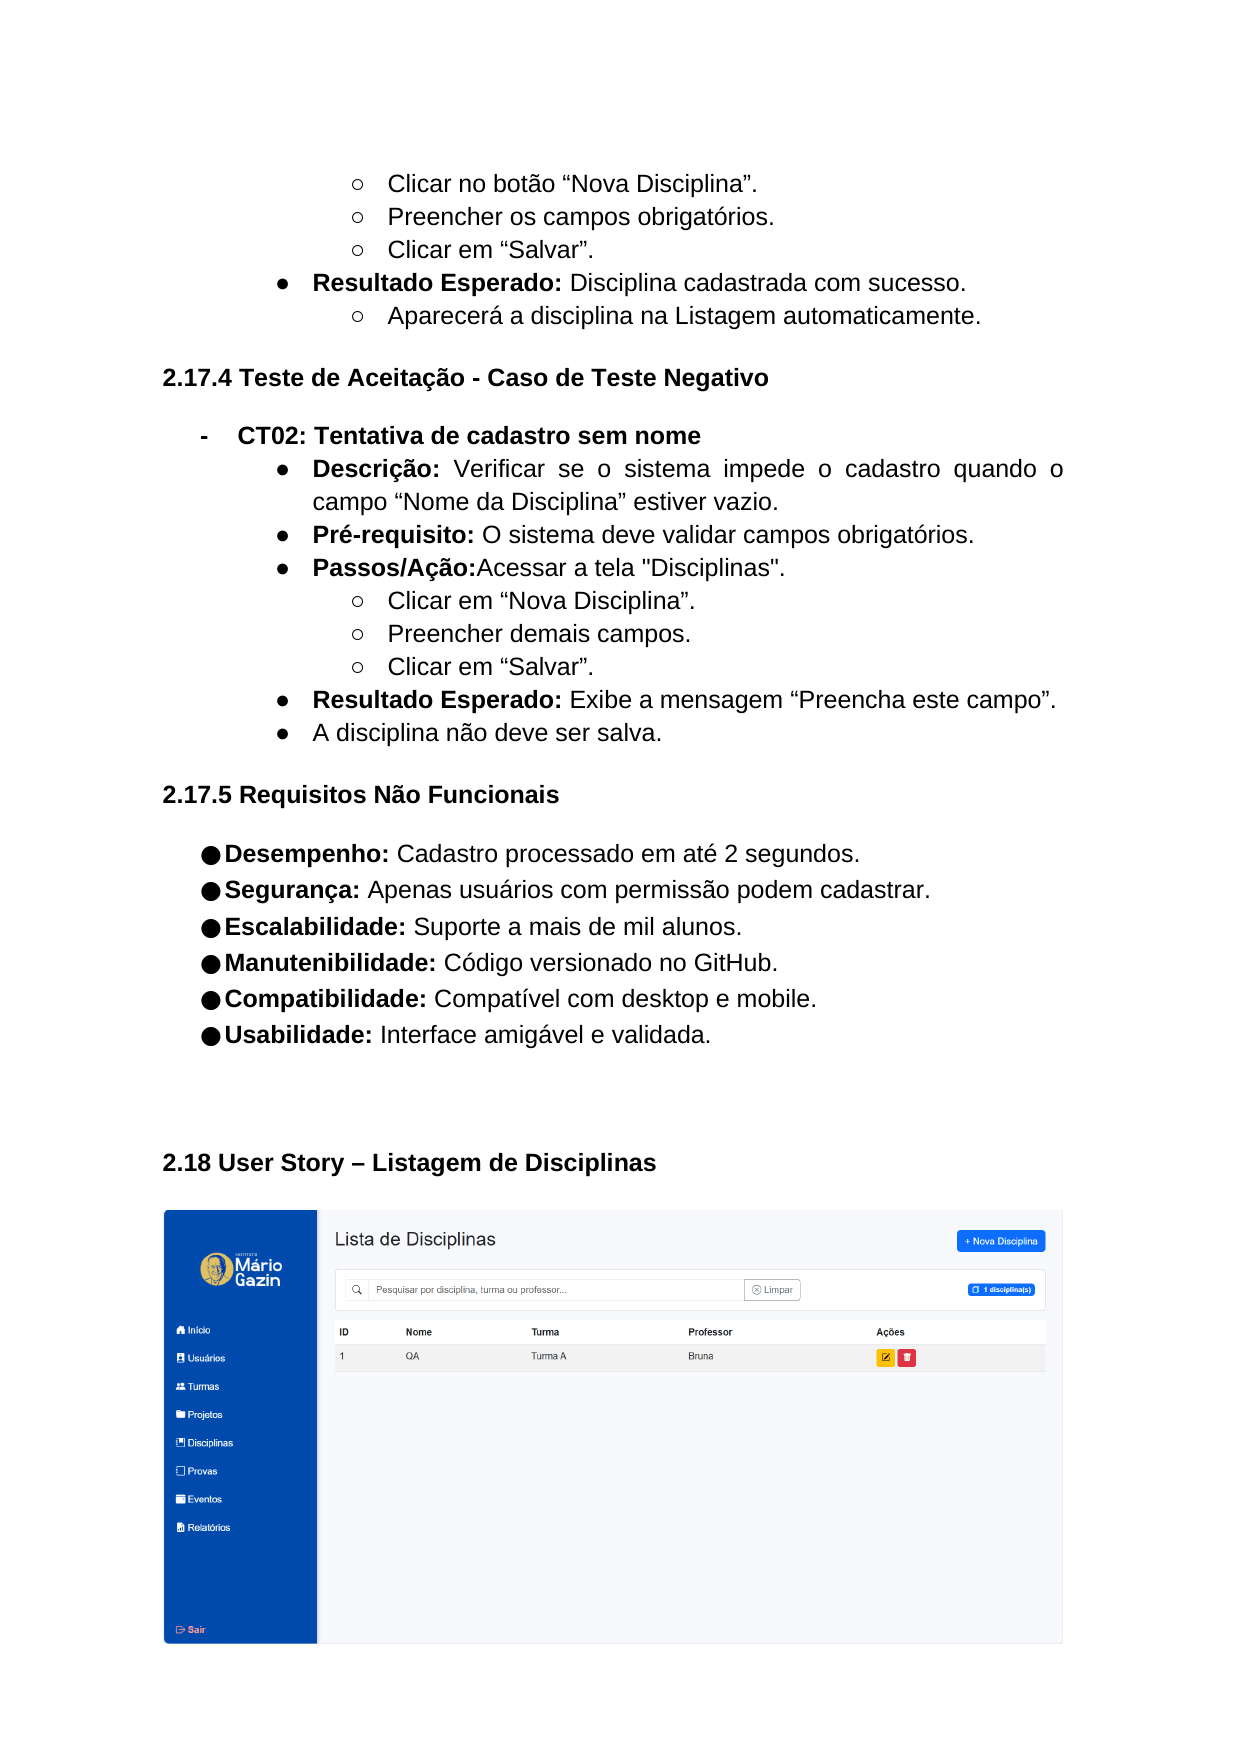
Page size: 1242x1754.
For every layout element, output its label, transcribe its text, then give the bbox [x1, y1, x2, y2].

subtitle 2.17.5 Requisitos Não Funcionais [162, 780, 1064, 809]
subtitle 2.18 User Story – Listagem de Disciplinas [162, 1148, 1064, 1177]
subtitle 2.17.4 Teste de Aceitação - Caso de Teste Negativo [162, 363, 1064, 392]
list Preencher os campos obrigatórios. [350, 202, 1064, 231]
list Escalabilidade: Suporte a mais de mil alunos. [200, 911, 1064, 942]
list Aparecerá a disciplina na Listagem automaticamente. [350, 301, 1064, 329]
list Resultado Esperado: Disciplina cadastrada com sucesso. [275, 268, 1064, 297]
list Compatibilidade: Compatível com desktop e mobile. [200, 983, 1064, 1014]
list Clicar em “Nova Disciplina”. [350, 586, 1064, 615]
list Pré-requisito: O sistema deve validar campos obrigatórios. [275, 520, 1064, 549]
list Desempenho: Cadastro processado em até 2 segundos. [200, 838, 1064, 870]
list Passos/Ação:Acessar a tela "Disciplinas". [275, 553, 1064, 582]
list A disciplina não deve ser salva. [275, 718, 1064, 747]
list Preencher demais campos. [350, 619, 1064, 648]
list Segurança: Apenas usuários com permissão podem cadastrar. [200, 874, 1064, 906]
list Manutenibilidade: Código versionado no GitHub. [200, 947, 1064, 978]
picture [162, 1210, 1063, 1644]
list Usabilidade: Interface amigável e validada. [200, 1019, 1064, 1051]
list Descrição: Verificar se o sistema impede o cadastro quando o campo “Nome da Disciplina” estiver vazio. [275, 454, 1064, 516]
list CT02: Tentativa de cadastro sem nome [200, 421, 1064, 450]
list Resultado Esperado: Exibe a mensagem “Preencha este campo”. [275, 685, 1064, 714]
list Clicar em “Salvar”. [350, 235, 1064, 263]
list Clicar em “Salvar”. [350, 652, 1064, 681]
list Clicar no botão “Nova Disciplina”. [350, 169, 1064, 197]
